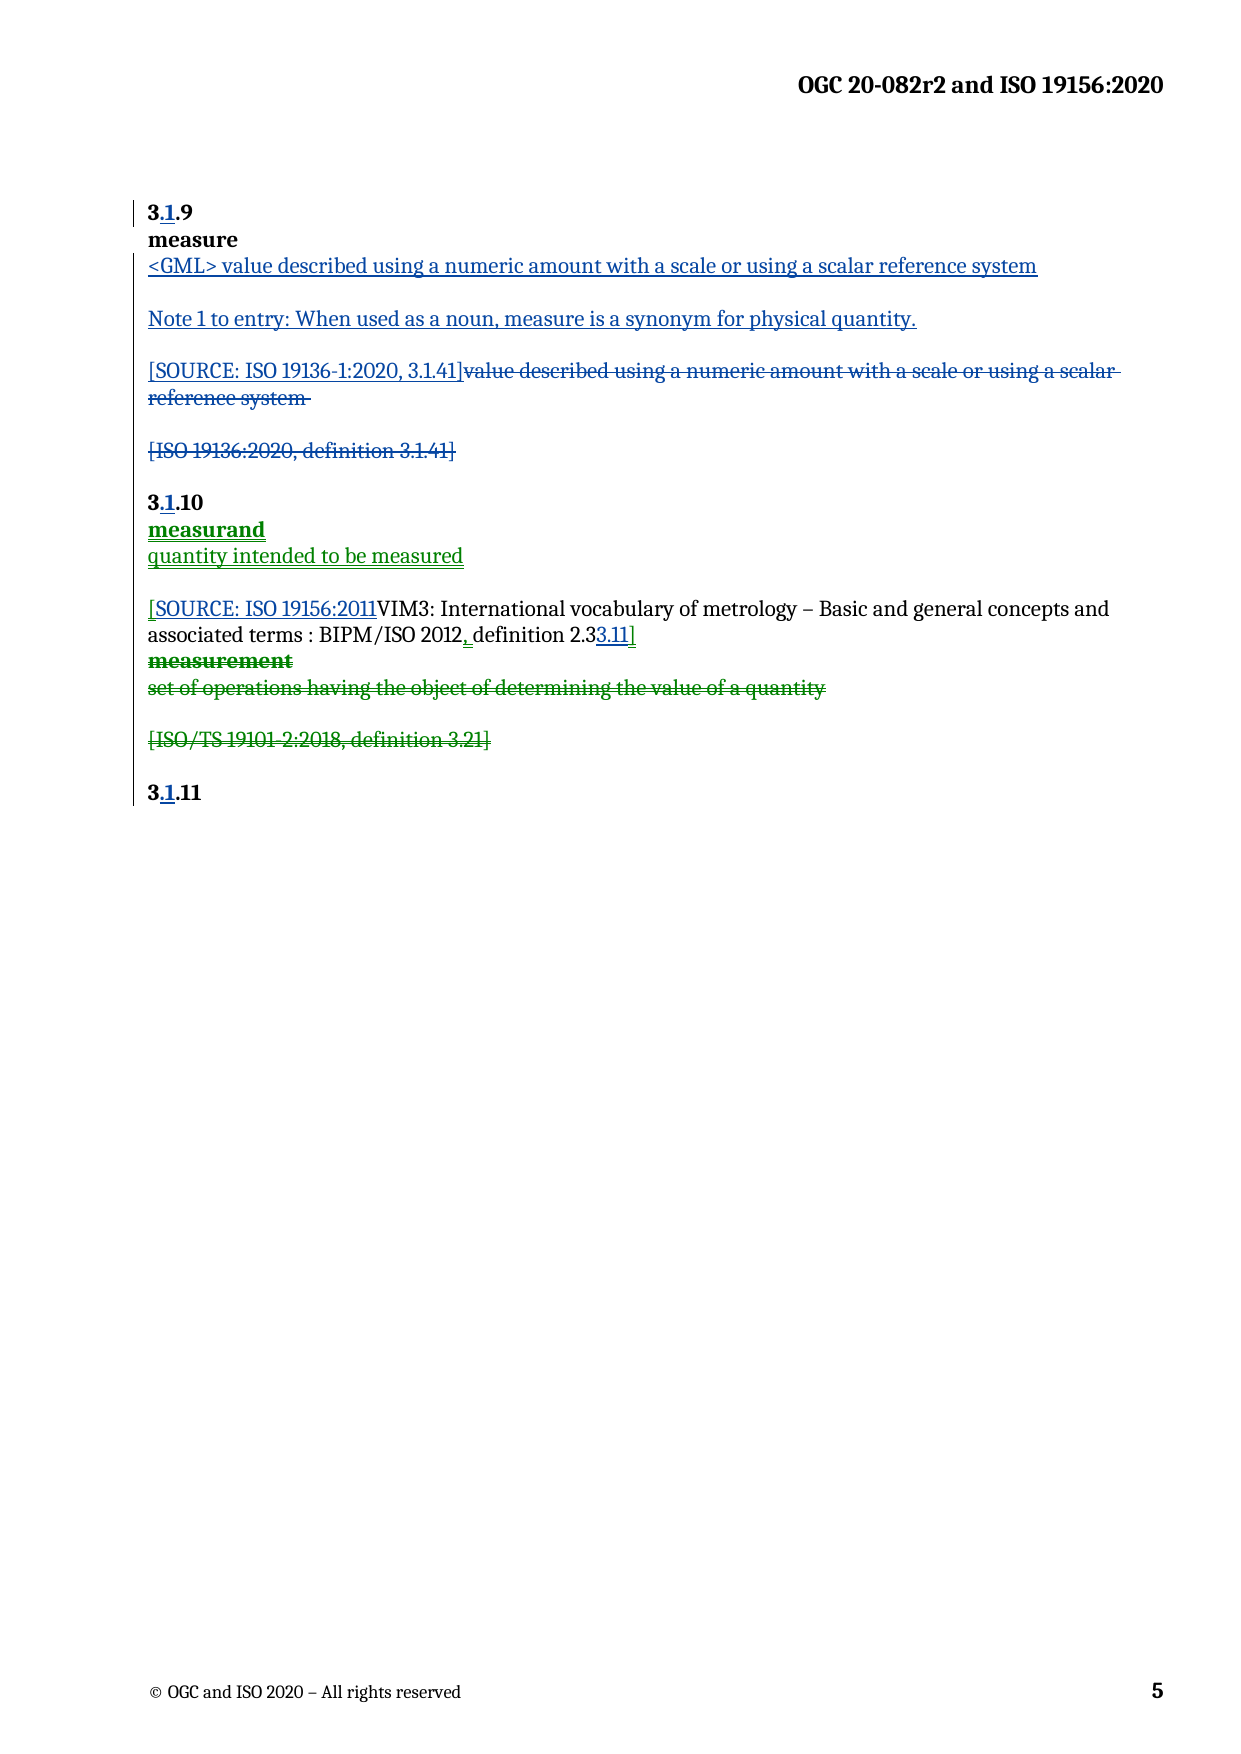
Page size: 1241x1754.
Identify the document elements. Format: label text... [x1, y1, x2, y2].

text 3.10 [148, 490, 1163, 516]
text 3.9 [148, 200, 1163, 227]
text 3.11 [148, 780, 1163, 806]
text measure [148, 227, 1163, 253]
